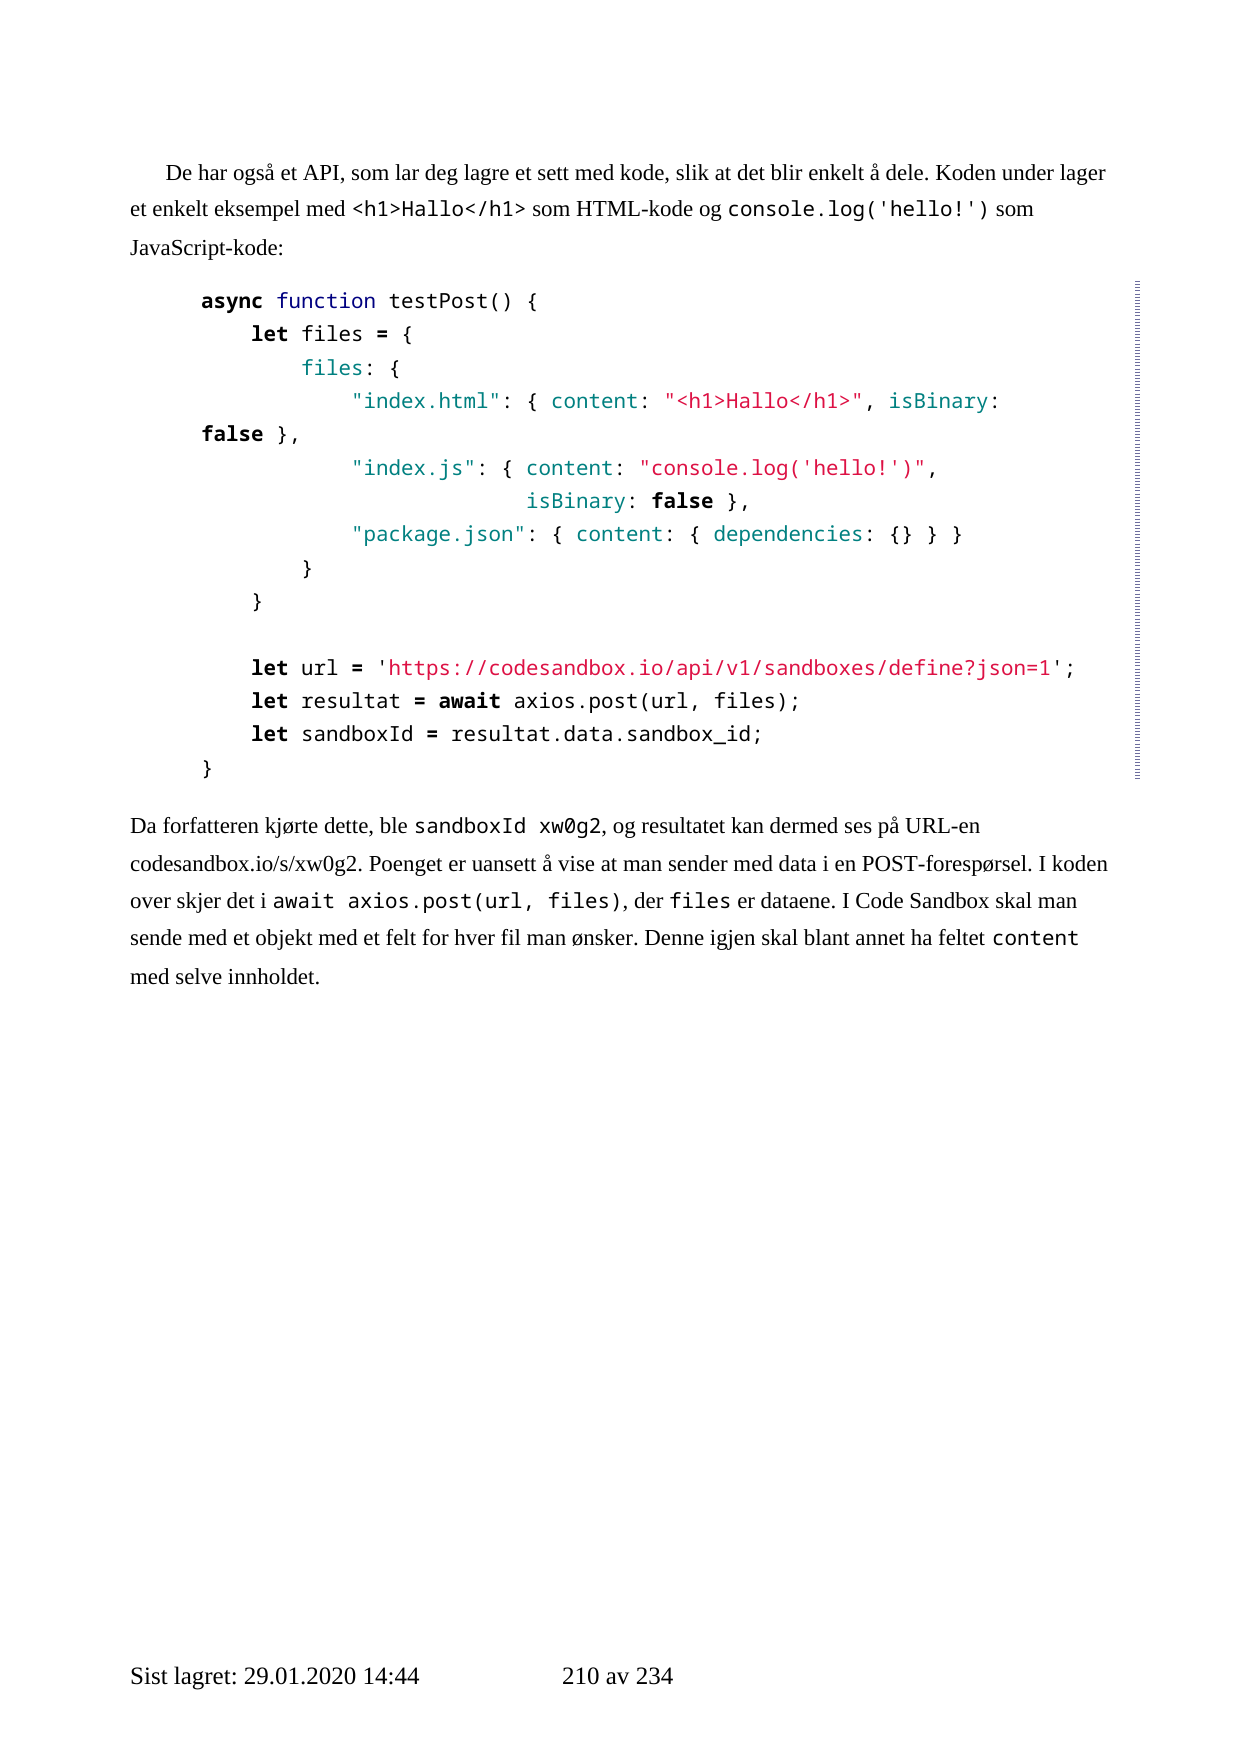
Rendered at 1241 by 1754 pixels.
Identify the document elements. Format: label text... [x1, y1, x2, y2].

text async function testPost() { let files = { files: { "index.html": { content: "<h1>Hallo</h1>", isBinary: false }, "index.js": { content: "console.log('hello!')", isBinary: false }, "package.json": { content: { dependencies: {} } } } } let url = 'https://codesandbox.io/api/v1/sandboxes/define?json=1'; let resultat = await axios.post(url, files); let sandboxId = resultat.data.sandbox_id; } [201, 281, 1140, 781]
text De har også et API, som lar deg lagre et sett med kode, slik at det blir enkelt å dele. Koden under lager et enkelt eksempel med <h1>Hallo</h1> som HTML-kode og console.log('hello!') som JavaScript-kode: [130, 148, 1110, 260]
text Da forfatteren kjørte dette, ble sandboxId xw0g2, og resultatet kan dermed ses på URL-en codesandbox.io/s/xw0g2. Poenget er uansett å vise at man sender med data i en POST-forespørsel. I koden over skjer det i await axios.post(url, files), der files er dataene. I Code Sandbox skal man sende med et objekt med et felt for hver fil man ønsker. Denne igjen skal blant annet ha feltet content med selve innholdet. [130, 802, 1110, 989]
